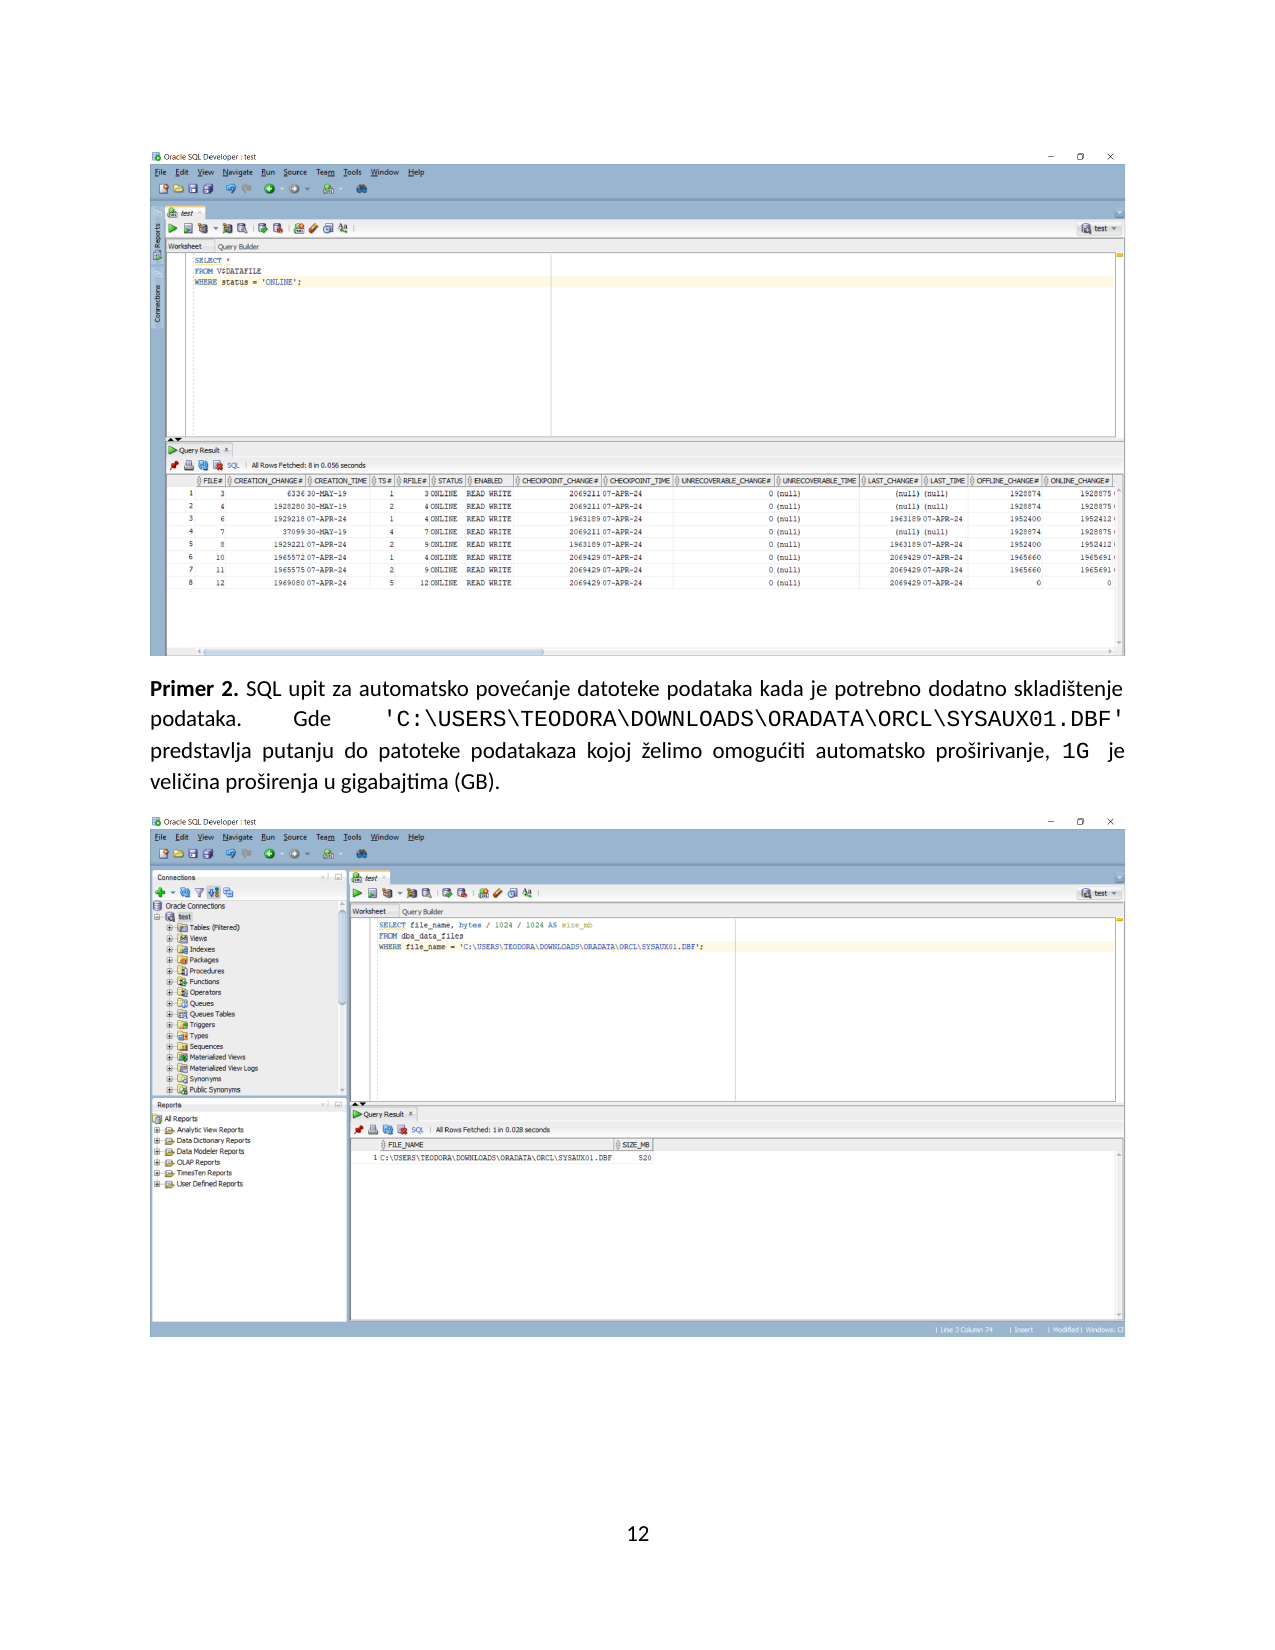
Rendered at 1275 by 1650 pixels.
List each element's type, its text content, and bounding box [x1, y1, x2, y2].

picture [150, 150, 1125, 656]
picture [150, 814, 1125, 1337]
text Primer 2. SQL upit za automatsko povećanje datoteke podataka kada je potrebno dodatno skladištenje podataka. Gde 'C:\USERS\TEODORA\DOWNLOADS\ORADATA\ORCL\SYSAUX01.DBF' predstavlja putanju do patoteke podatakaza kojoj želimo omogućiti automatsko proširivanje, 1G je veličina proširenja u gigabajtima (GB). [150, 674, 1125, 795]
